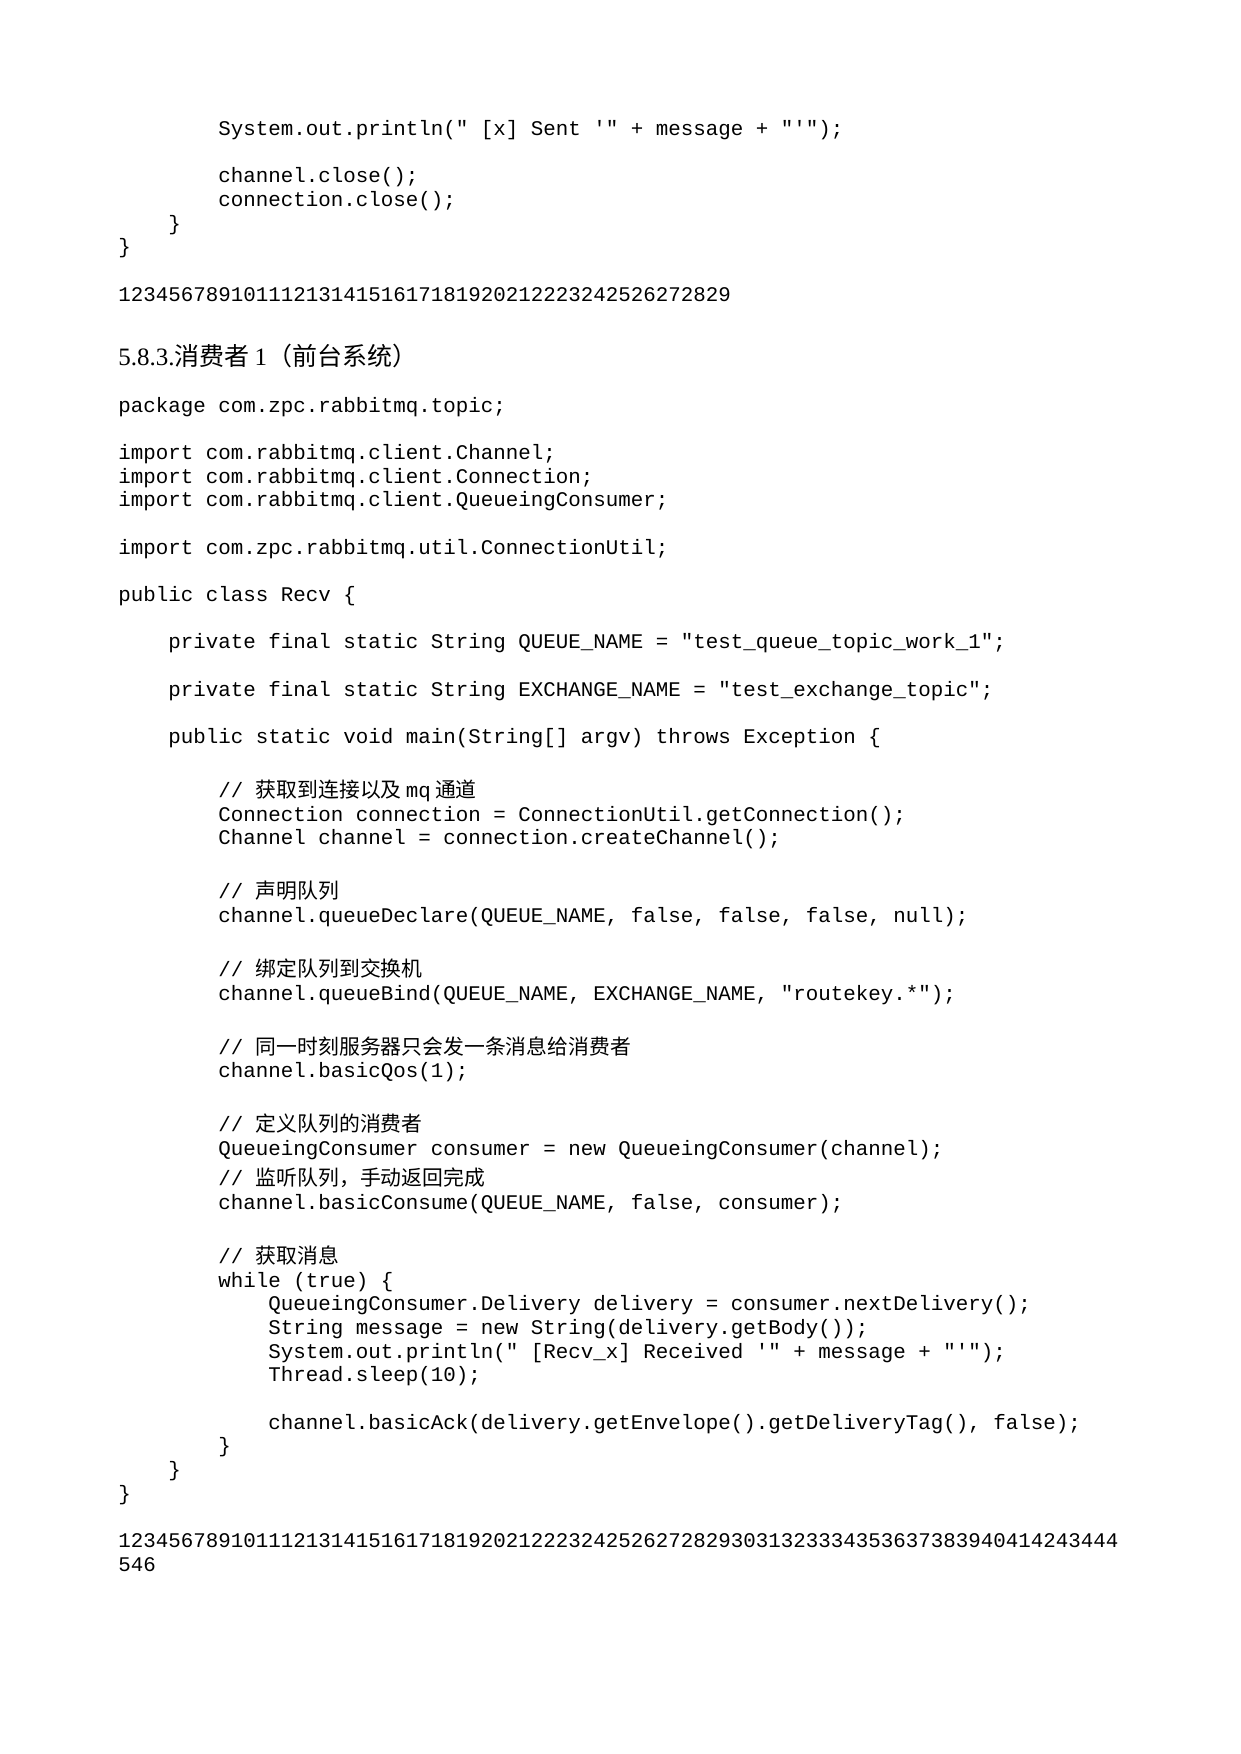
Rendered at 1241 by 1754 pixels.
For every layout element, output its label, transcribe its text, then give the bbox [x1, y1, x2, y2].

text channel.basicConsume(QUEUE_NAME, false, consumer); [118, 1192, 1122, 1216]
text // 获取消息 [118, 1239, 1122, 1270]
text import com.rabbitmq.client.Channel; [118, 442, 1122, 466]
text import com.rabbitmq.client.QueueingConsumer; [118, 489, 1122, 513]
text QueueingConsumer consumer = new QueueingConsumer(channel); [118, 1138, 1122, 1162]
text channel.queueBind(QUEUE_NAME, EXCHANGE_NAME, "routekey.*"); [118, 983, 1122, 1006]
text channel.close(); [118, 165, 1122, 189]
text } [118, 1459, 1122, 1483]
text System.out.println(" [Recv_x] Received '" + message + "'"); [118, 1341, 1122, 1364]
text channel.basicAck(delivery.getEnvelope().getDeliveryTag(), false); [118, 1412, 1122, 1435]
text // 监听队列，手动返回完成 [118, 1162, 1122, 1192]
text channel.basicQos(1); [118, 1060, 1122, 1084]
text public static void main(String[] argv) throws Exception { [118, 726, 1122, 749]
text } [118, 1435, 1122, 1459]
text } [118, 236, 1122, 260]
text connection.close(); [118, 189, 1122, 213]
text channel.queueDeclare(QUEUE_NAME, false, false, false, null); [118, 905, 1122, 928]
text // 定义队列的消费者 [118, 1108, 1122, 1138]
text QueueingConsumer.Delivery delivery = consumer.nextDelivery(); [118, 1293, 1122, 1317]
text } [118, 213, 1122, 236]
text // 同一时刻服务器只会发一条消息给消费者 [118, 1030, 1122, 1060]
text System.out.println(" [x] Sent '" + message + "'"); [118, 118, 1122, 142]
text import com.rabbitmq.client.Connection; [118, 466, 1122, 489]
text import com.zpc.rabbitmq.util.ConnectionUtil; [118, 537, 1122, 560]
text 5.8.3.消费者1（前台系统） [118, 337, 1122, 373]
text public class Recv { [118, 584, 1122, 608]
text private final static String EXCHANGE_NAME = "test_exchange_topic"; [118, 678, 1122, 702]
text while (true) { [118, 1270, 1122, 1293]
text 12345678910111213141516171819202122232425262728293031323334353637383940414243444546 [118, 1530, 1122, 1577]
text // 声明队列 [118, 874, 1122, 905]
text Thread.sleep(10); [118, 1364, 1122, 1388]
text private final static String QUEUE_NAME = "test_queue_topic_work_1"; [118, 631, 1122, 655]
text package com.zpc.rabbitmq.topic; [118, 395, 1122, 418]
text Channel channel = connection.createChannel(); [118, 827, 1122, 851]
text Connection connection = ConnectionUtil.getConnection(); [118, 803, 1122, 827]
text // 获取到连接以及mq通道 [118, 773, 1122, 803]
text String message = new String(delivery.getBody()); [118, 1317, 1122, 1341]
text 1234567891011121314151617181920212223242526272829 [118, 284, 1122, 307]
text } [118, 1483, 1122, 1506]
text // 绑定队列到交换机 [118, 952, 1122, 983]
